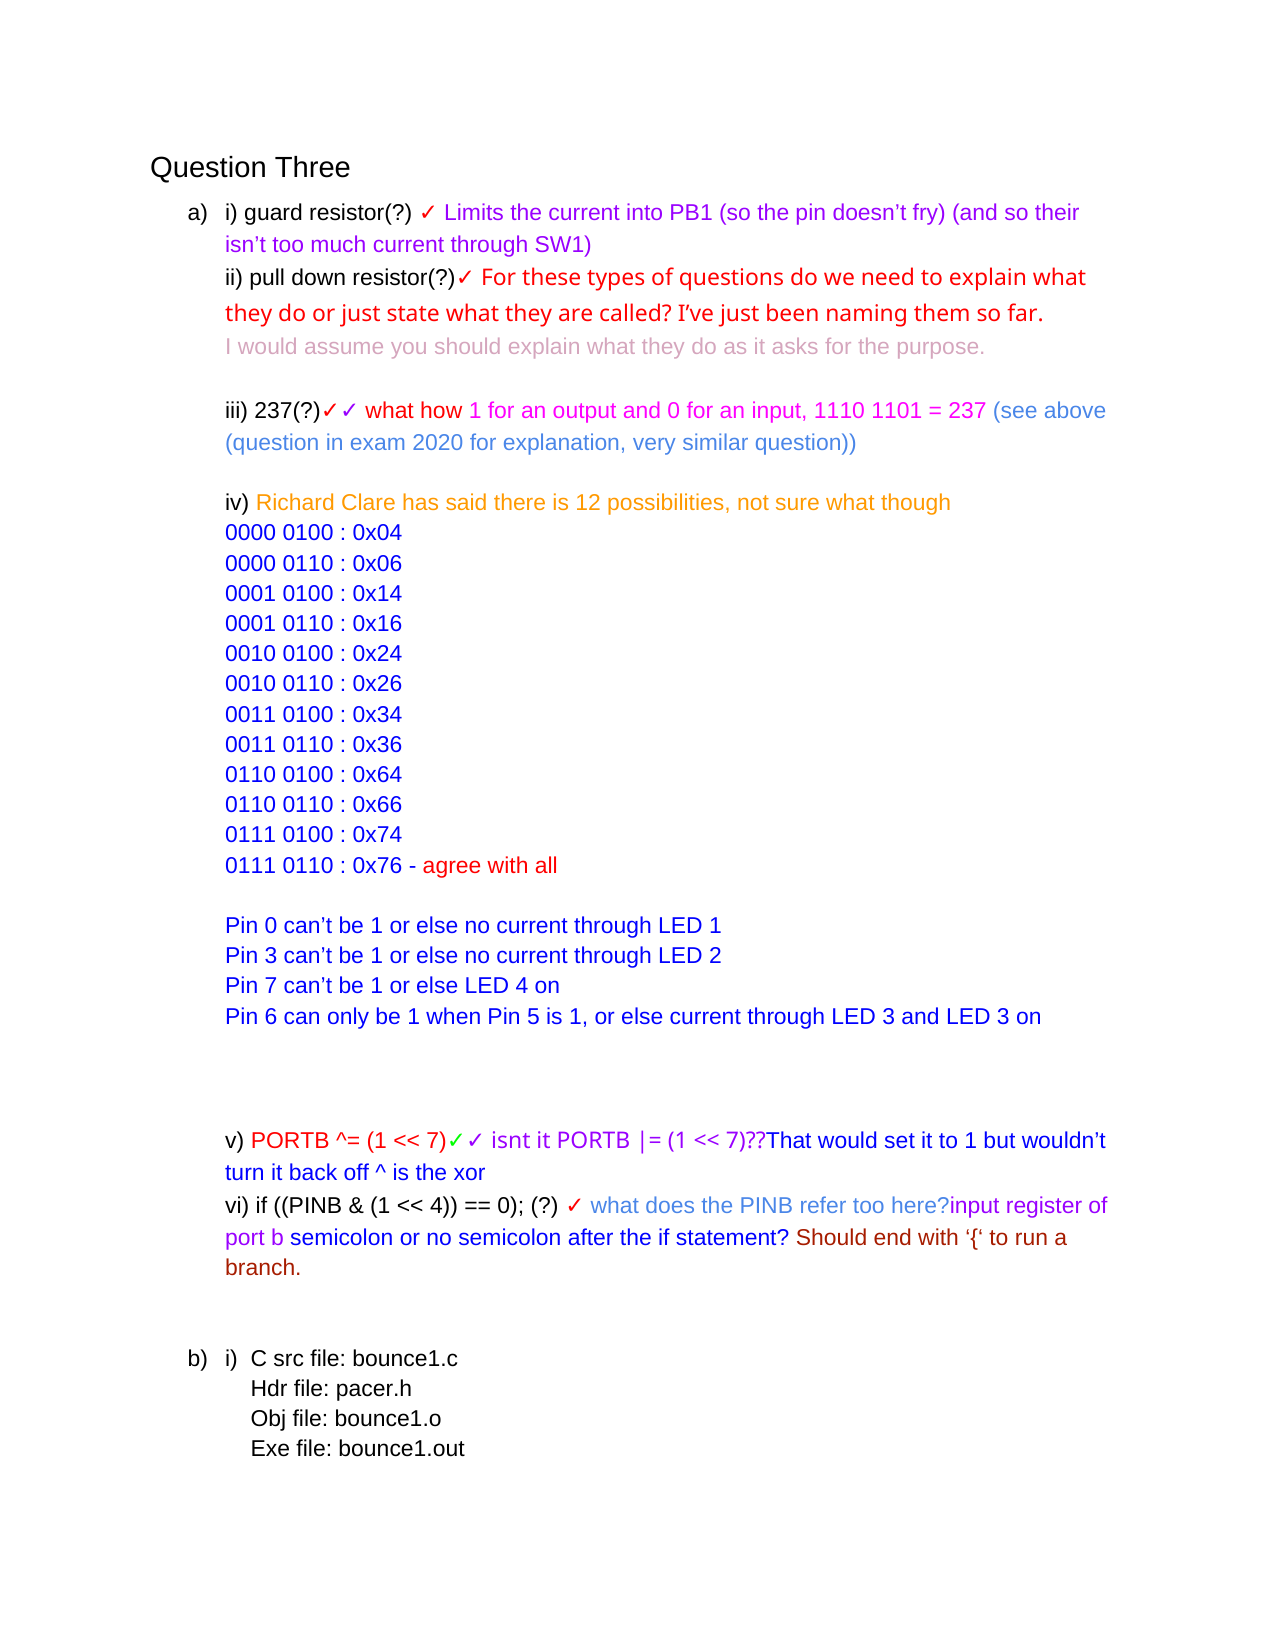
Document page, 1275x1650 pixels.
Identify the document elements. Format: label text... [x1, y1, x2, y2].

text 0000 0110 : 0x06 [225, 549, 1125, 576]
text 0000 0100 : 0x04 [225, 519, 1125, 546]
text 0110 0110 : 0x66 [225, 791, 1125, 818]
list i) C src file: bounce1.c [187, 1345, 1125, 1371]
text Obj file: bounce1.o [225, 1405, 1125, 1432]
text ii) pull down resistor(?)✓ For these types of questions do we need to explain what they do or just state what they are called? I’ve just been naming them so far. [225, 261, 1125, 328]
text 0011 0110 : 0x36 [225, 731, 1125, 757]
text 0001 0100 : 0x14 [225, 580, 1125, 606]
text Hdr file: pacer.h [225, 1375, 1125, 1401]
text Pin 3 can’t be 1 or else no current through LED 2 [225, 942, 1125, 969]
text 0111 0100 : 0x74 [225, 821, 1125, 848]
list i) guard resistor(?) ✓ Limits the current into PB1 (so the pin doesn’t fry) (and so their isn’t too much current through SW1) [187, 196, 1125, 257]
text Pin 6 can only be 1 when Pin 5 is 1, or else current through LED 3 and LED 3 on [225, 1003, 1125, 1029]
text 0010 0100 : 0x24 [225, 640, 1125, 667]
text Exe file: bounce1.out [225, 1435, 1125, 1462]
text 0111 0110 : 0x76 - agree with all [225, 852, 1125, 878]
text Pin 0 can’t be 1 or else no current through LED 1 [225, 912, 1125, 938]
text iv) Richard Clare has said there is 12 possibilities, not sure what though [225, 489, 1125, 516]
text 0011 0100 : 0x34 [225, 701, 1125, 727]
text v) PORTB ^= (1 << 7)✓✓ isnt it PORTB |= (1 << 7)??That would set it to 1 but wouldn’t turn it back off ^ is the xor [225, 1123, 1125, 1185]
subtitle Question Three [150, 150, 1125, 183]
text Pin 7 can’t be 1 or else LED 4 on [225, 972, 1125, 999]
text 0110 0100 : 0x64 [225, 761, 1125, 787]
text I would assume you should explain what they do as it asks for the purpose. [225, 333, 1125, 359]
text vi) if ((PINB & (1 << 4)) == 0); (?) ✓ what does the PINB refer too here?input register of port b semicolon or no semicolon after the if statement? Should end with ‘{‘ to run a branch. [225, 1189, 1125, 1281]
text 0010 0110 : 0x26 [225, 670, 1125, 697]
text iii) 237(?)✓✓ what how 1 for an output and 0 for an input, 1110 1101 = 237 (see above (question in exam 2020 for explanation, very similar question)) [225, 394, 1125, 455]
text 0001 0110 : 0x16 [225, 610, 1125, 636]
